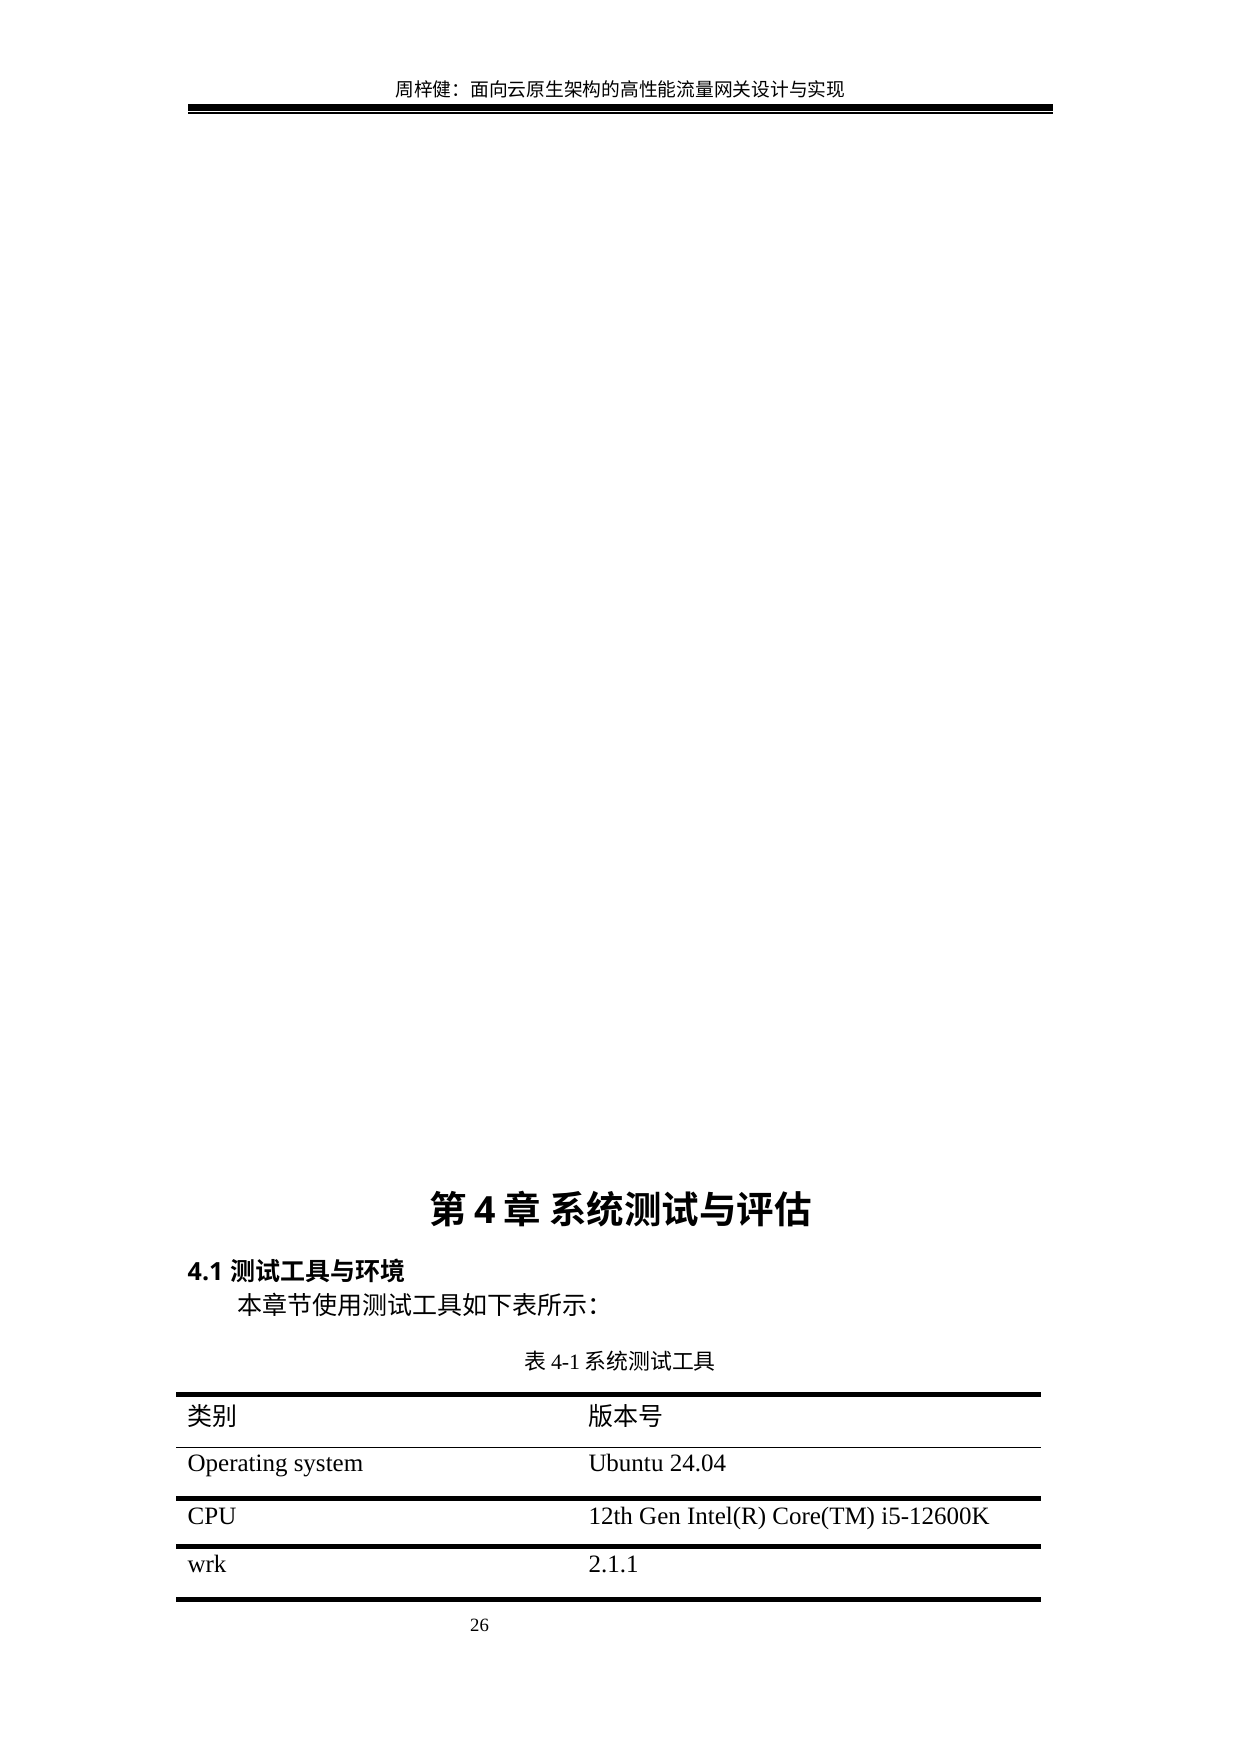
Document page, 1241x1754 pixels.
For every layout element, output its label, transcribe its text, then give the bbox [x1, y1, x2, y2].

table_header 版本号 [577, 1397, 1041, 1447]
table_cell 12th Gen Intel(R) Core(TM) i5-12600K [577, 1501, 1041, 1544]
table_cell wrk [176, 1549, 577, 1597]
table_cell Operating system [176, 1448, 577, 1496]
table_header 类别 [176, 1397, 577, 1447]
text 表4-1系统测试工具 [187, 1344, 1053, 1376]
table_cell CPU [176, 1501, 577, 1544]
subtitle 第4章 系统测试与评估 [187, 1190, 1053, 1232]
subtitle 4.1 测试工具与环境 [187, 1247, 1053, 1289]
table_cell 2.1.1 [577, 1549, 1041, 1597]
text 本章节使用测试工具如下表所示： [187, 1294, 1053, 1319]
table_cell Ubuntu 24.04 [577, 1448, 1041, 1496]
